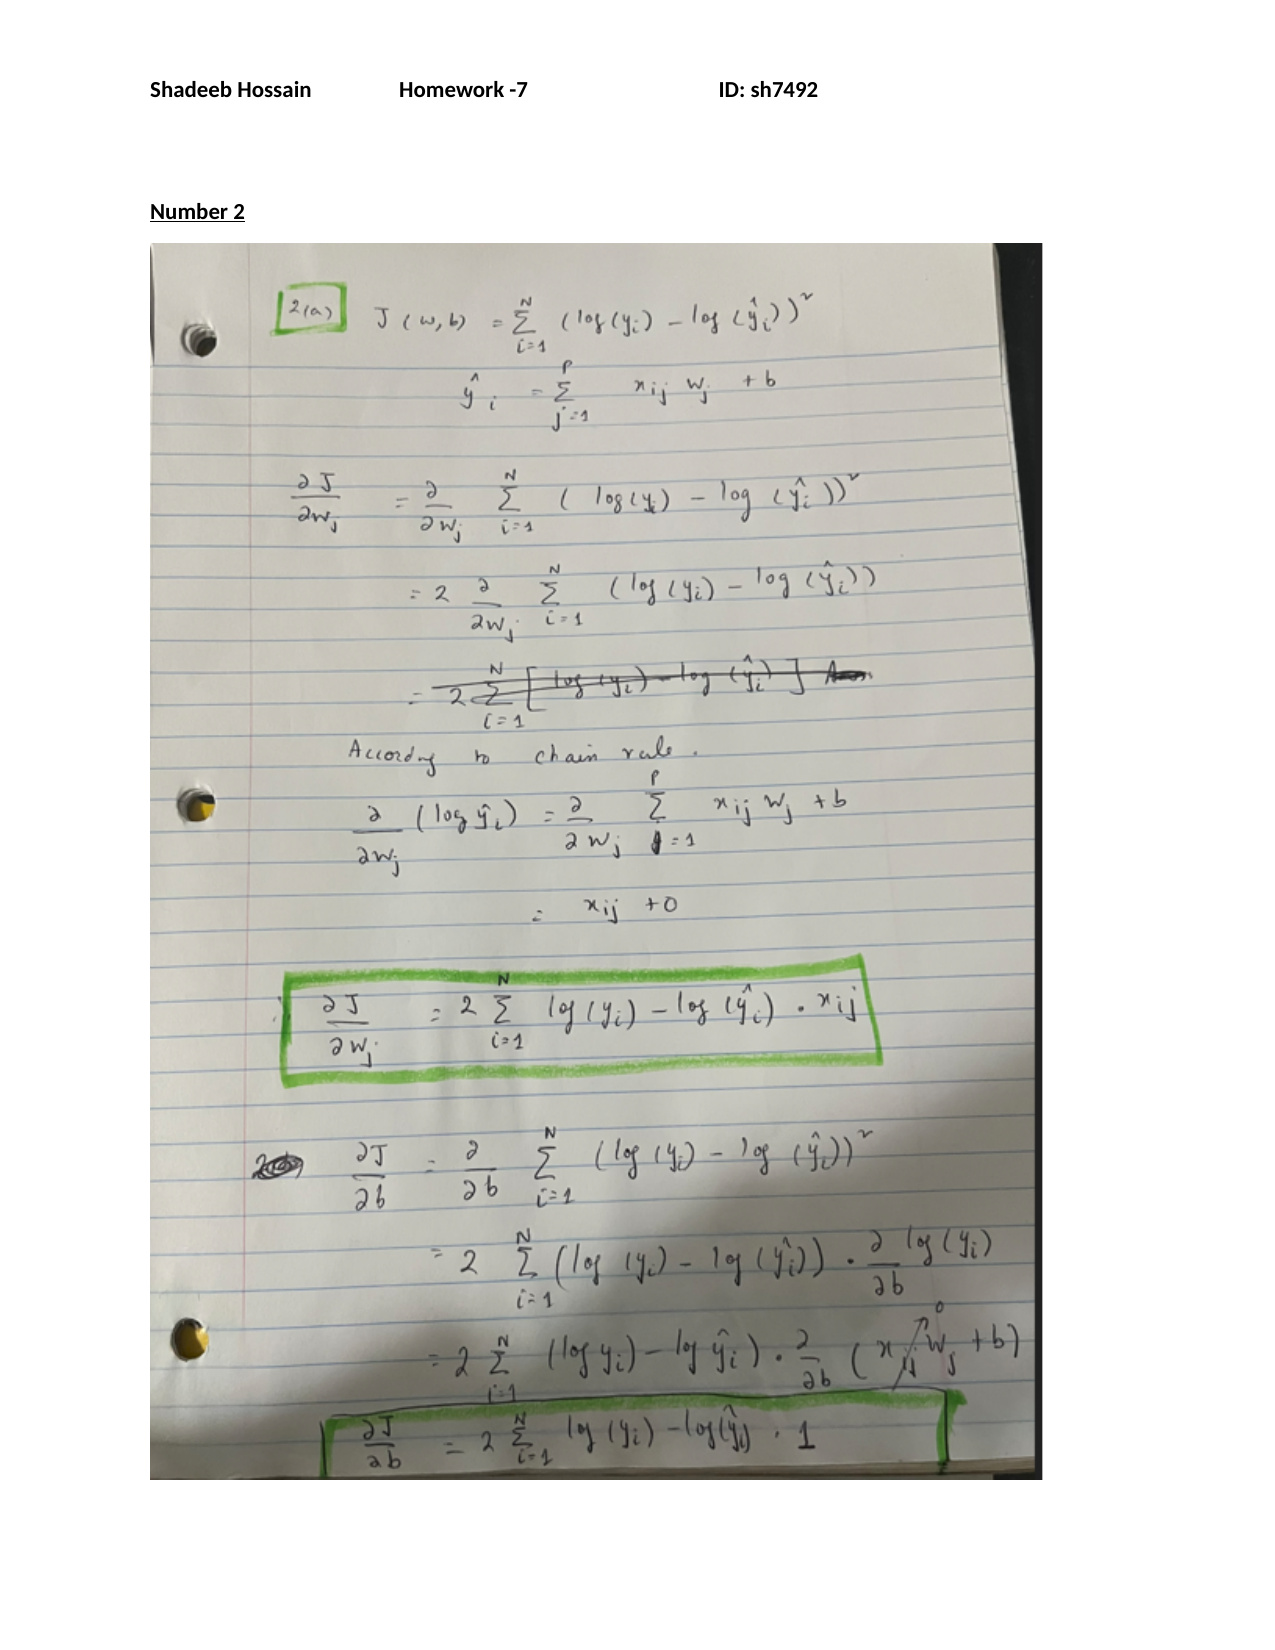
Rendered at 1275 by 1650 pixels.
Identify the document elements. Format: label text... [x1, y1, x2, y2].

picture [150, 243, 1043, 1480]
text Number 2 [150, 197, 1125, 225]
